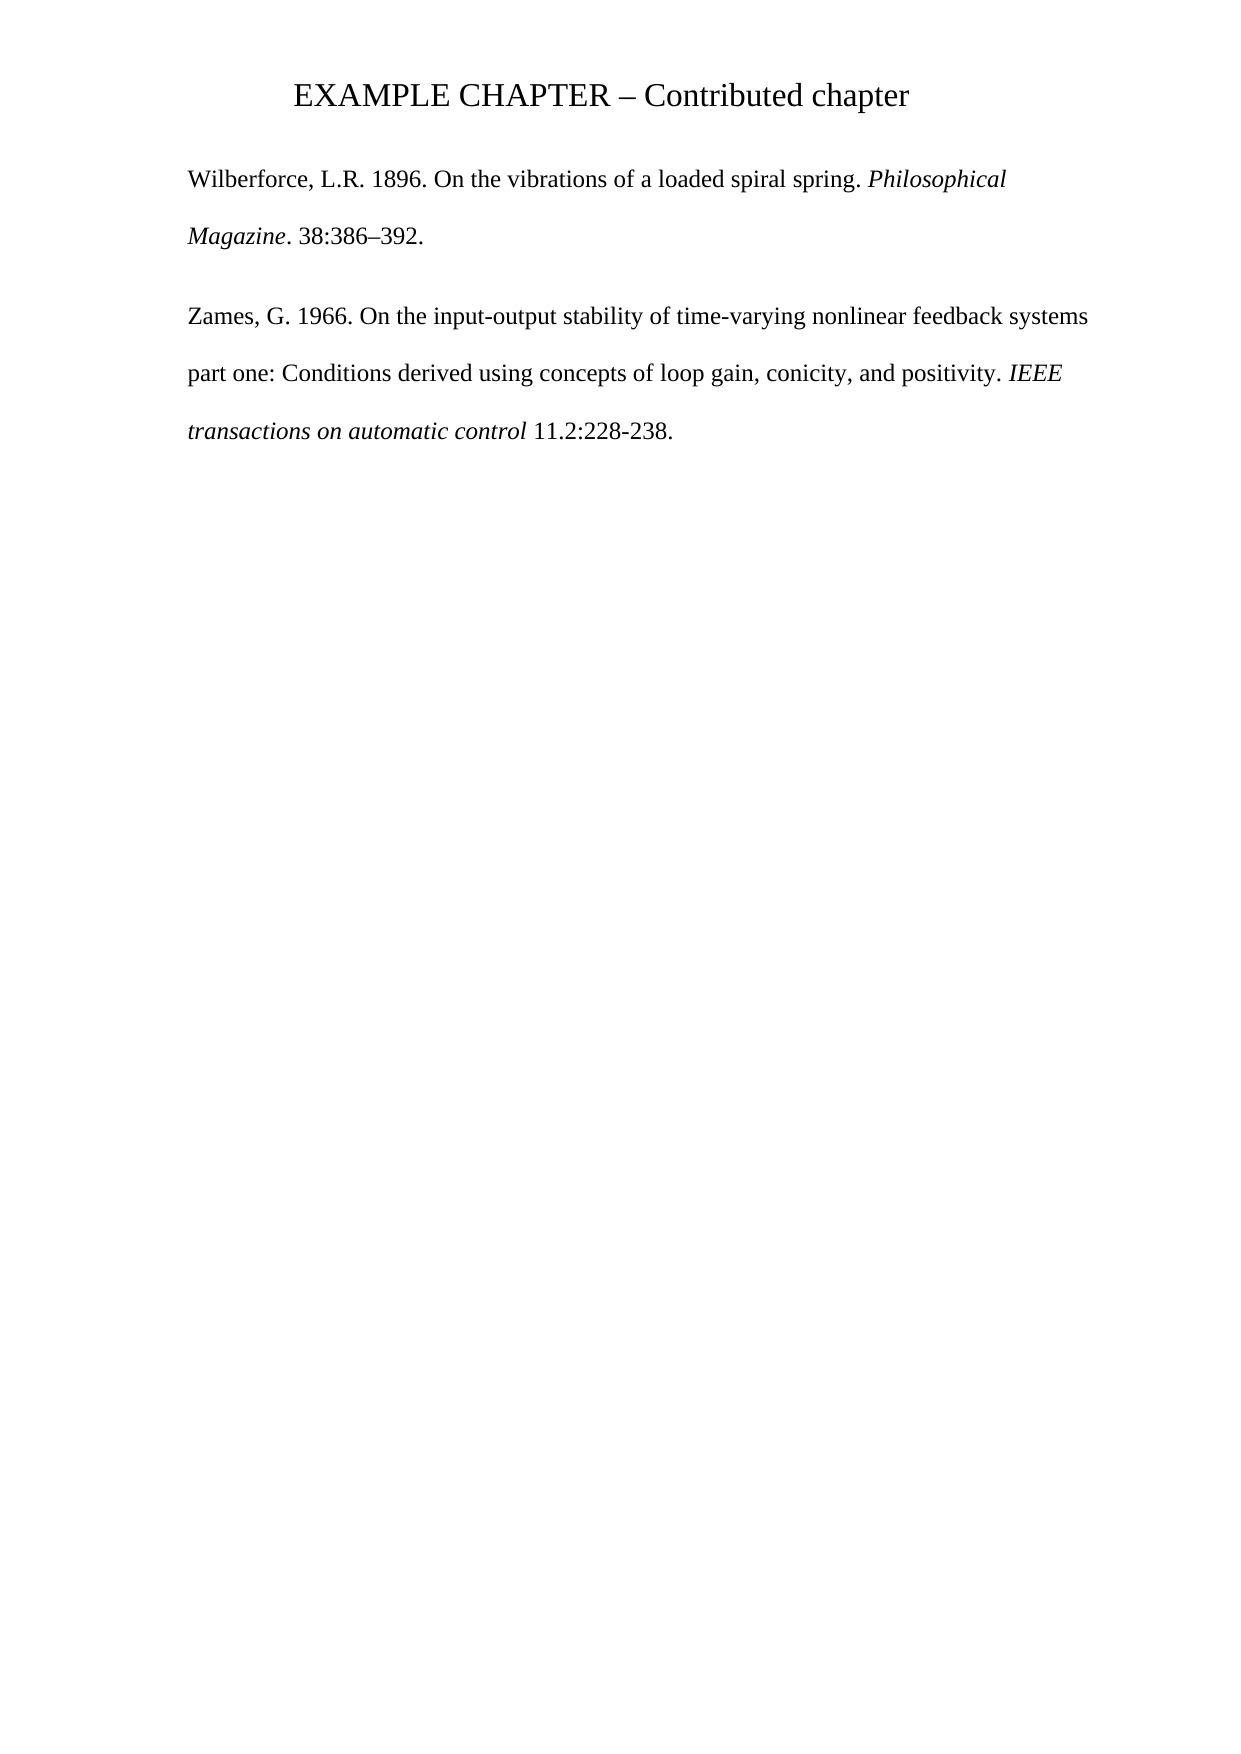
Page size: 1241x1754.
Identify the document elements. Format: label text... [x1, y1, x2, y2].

text Wilberforce, L.R. 1896. On the vibrations of a loaded spiral spring. Philosophical Magazine. 38:386–392. [187, 164, 1090, 250]
text Zames, G. 1966. On the input-output stability of time-varying nonlinear feedback systems part one: Conditions derived using concepts of loop gain, conicity, and positivity. IEEE transactions on automatic control 11.2:228-238. [187, 301, 1090, 444]
